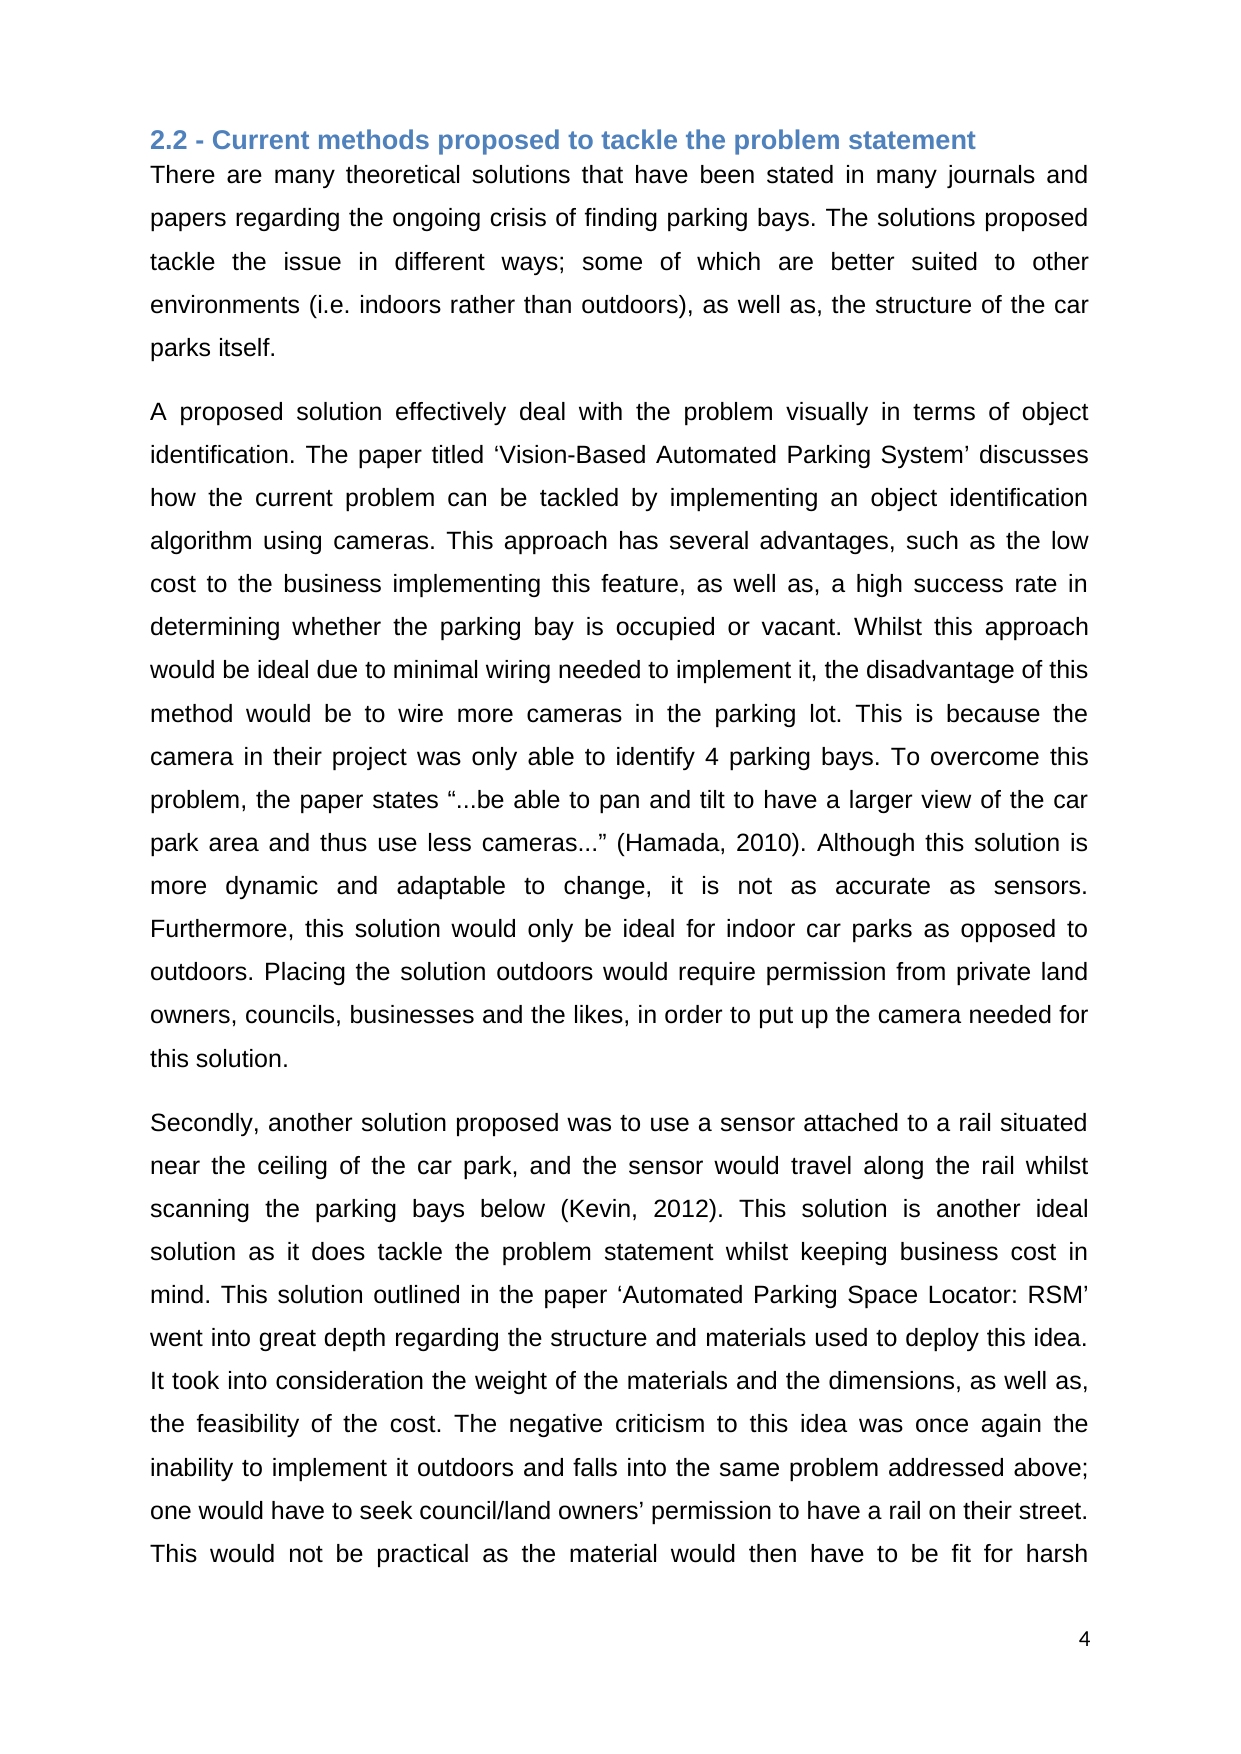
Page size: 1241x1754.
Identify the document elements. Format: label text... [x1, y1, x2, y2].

subtitle 2.2 - Current methods proposed to tackle the problem statement [150, 124, 1090, 156]
text A proposed solution effectively deal with the problem visually in terms of object identification. The paper titled ‘Vision-Based Automated Parking System’ discusses how the current problem can be tackled by implementing an object identification algorithm using cameras. This approach has several advantages, such as the low cost to the business implementing this feature, as well as, a high success rate in determining whether the parking bay is occupied or vacant. Whilst this approach would be ideal due to minimal wiring needed to implement it, the disadvantage of this method would be to wire more cameras in the parking lot. This is because the camera in their project was only able to identify 4 parking bays. To overcome this problem, the paper states “...be able to pan and tilt to have a larger view of the car park area and thus use less cameras...” (Hamada, 2010). Although this solution is more dynamic and adaptable to change, it is not as accurate as sensors. Furthermore, this solution would only be ideal for indoor car parks as opposed to outdoors. Placing the solution outdoors would require permission from private land owners, councils, businesses and the likes, in order to put up the camera needed for this solution. [150, 397, 1090, 1072]
text There are many theoretical solutions that have been stated in many journals and papers regarding the ongoing crisis of finding parking bays. The solutions proposed tackle the issue in different ways; some of which are better suited to other environments (i.e. indoors rather than outdoors), as well as, the structure of the car parks itself. [150, 160, 1090, 361]
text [150, 1107, 1090, 1567]
